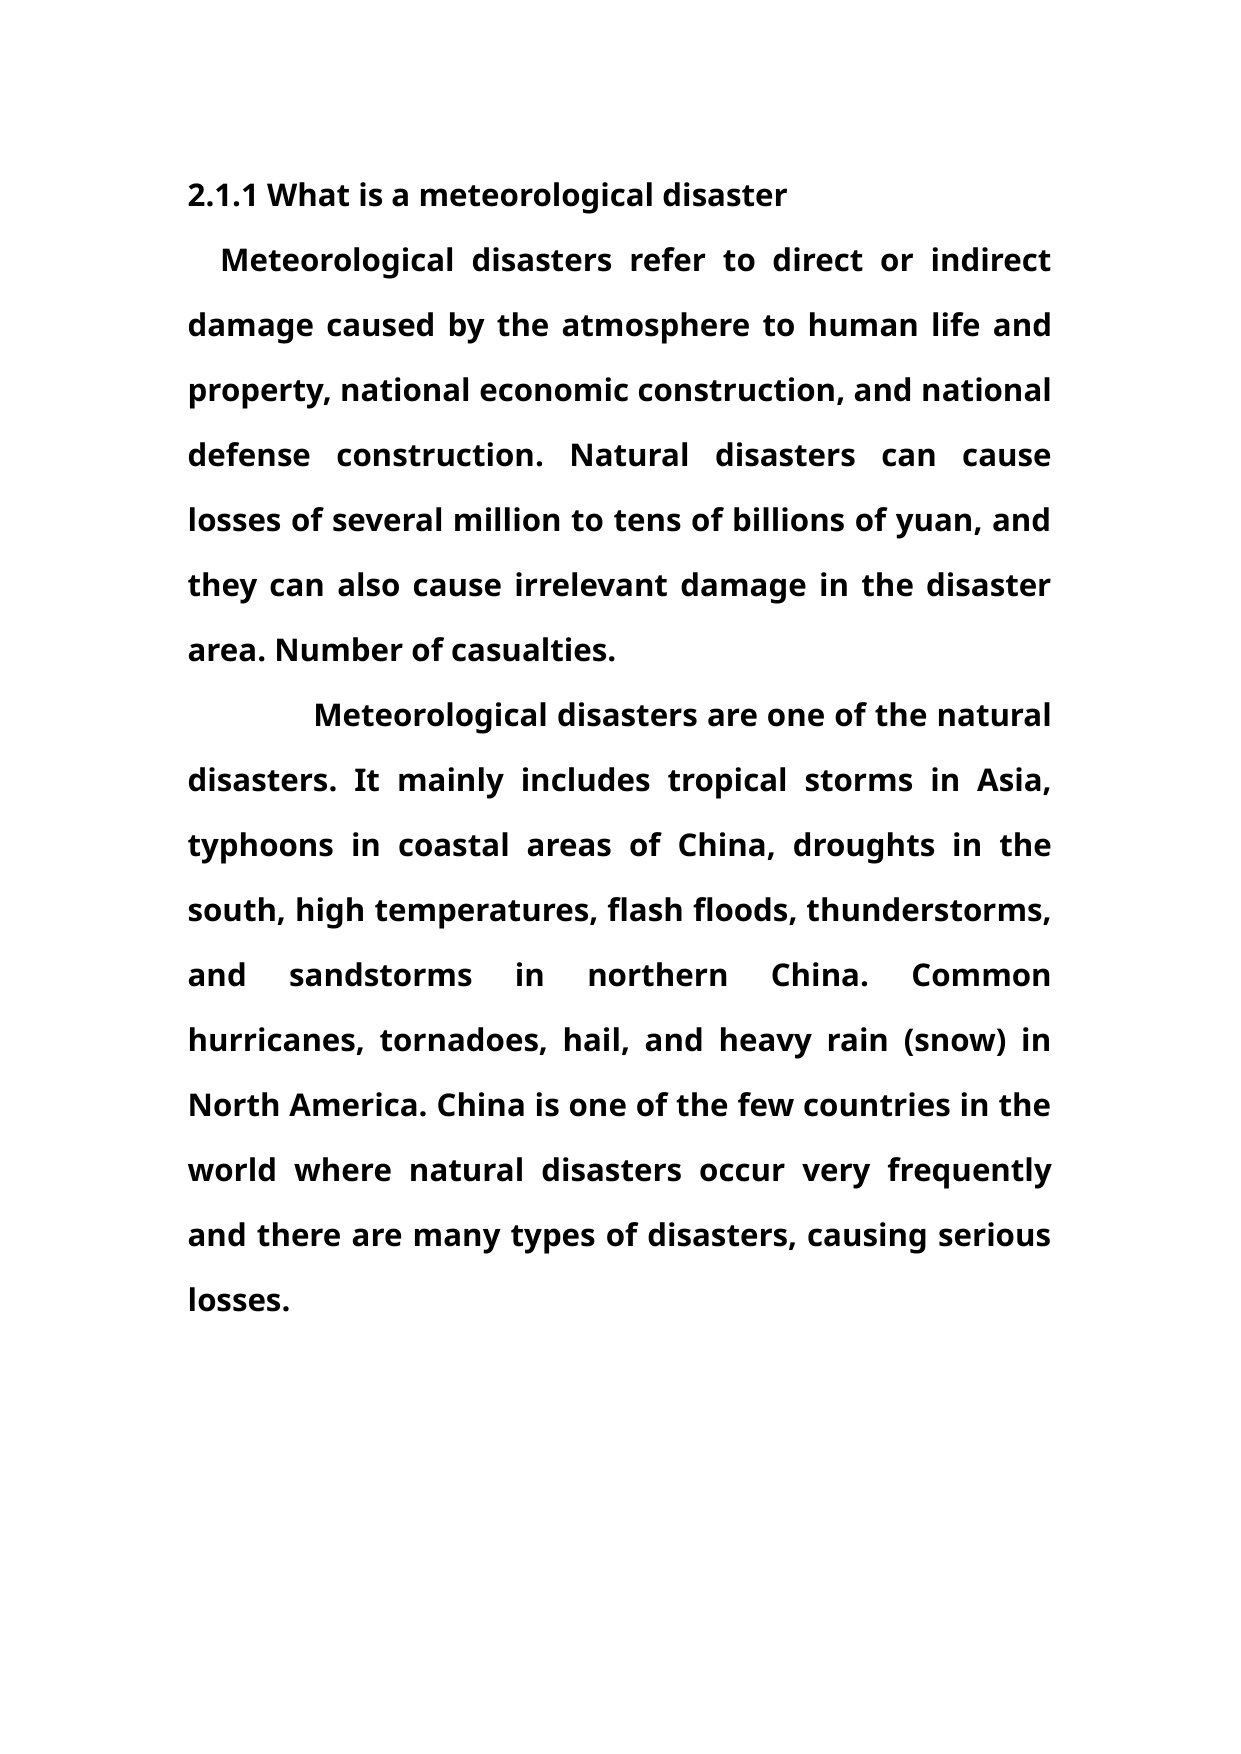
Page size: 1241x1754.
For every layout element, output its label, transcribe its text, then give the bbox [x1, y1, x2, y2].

list Meteorological disasters refer to direct or indirect damage caused by the atmosphere to human life and property, national economic construction, and national defense construction. Natural disasters can cause losses of several million to tens of billions of yuan, and they can also cause irrelevant damage in the disaster area. Number of casualties. [187, 227, 1053, 682]
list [187, 682, 1053, 1332]
list 2.1.1 What is a meteorological disaster [187, 162, 1053, 227]
